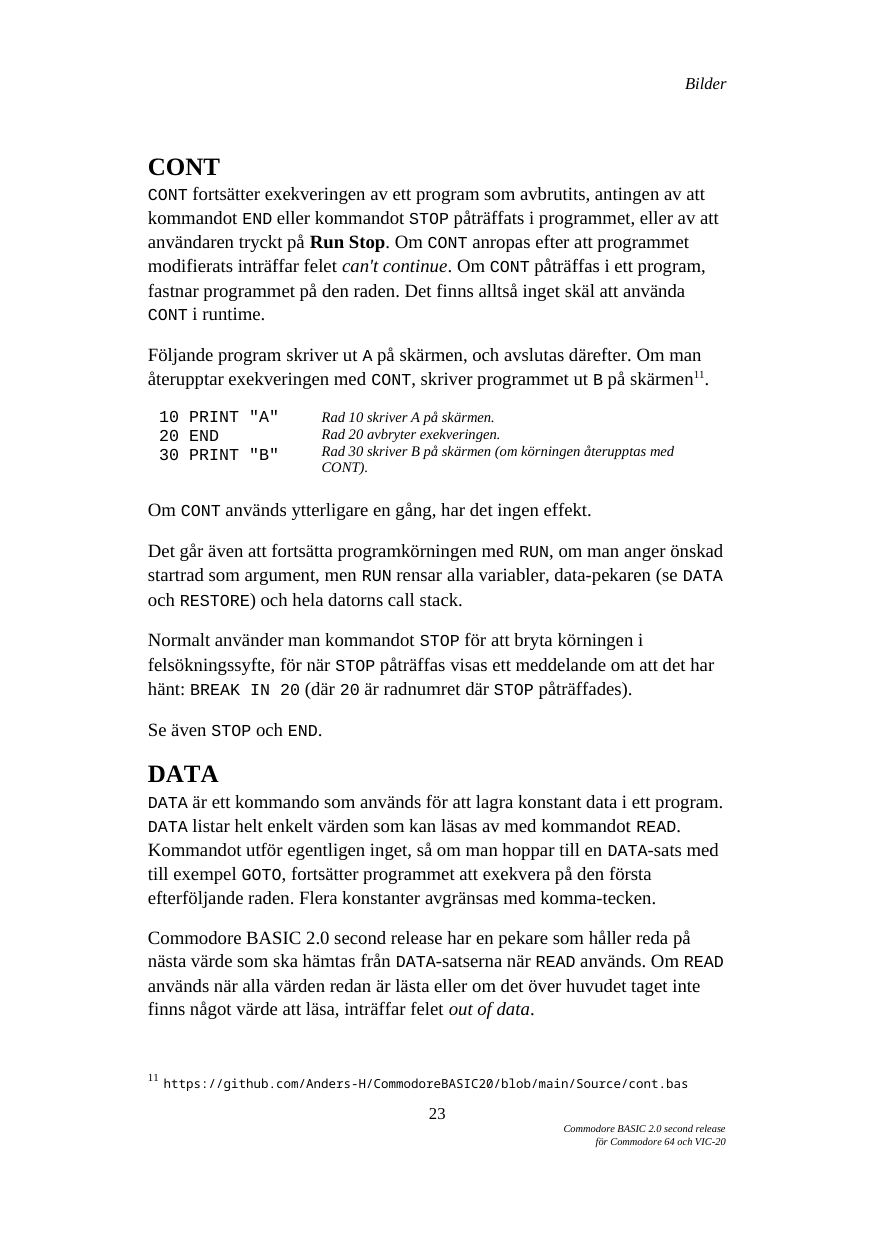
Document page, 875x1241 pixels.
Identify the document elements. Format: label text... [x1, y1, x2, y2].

subtitle DATA [148, 759, 726, 788]
text Det går även att fortsätta programkörningen med RUN, om man anger önskad startrad som argument, men RUN rensar alla variabler, data-pekaren (se DATA och RESTORE) och hela datorns call stack. [148, 540, 726, 611]
table_header Rad 10 skriver A på skärmen. Rad 20 avbryter exekveringen. Rad 30 skriver B på skärmen (om körningen återupptas med CONT). [310, 409, 726, 476]
text Följande program skriver ut A på skärmen, och avslutas därefter. Om man återupptar exekveringen med CONT, skriver programmet ut B på skärmen. [148, 344, 726, 390]
text Om CONT används ytterligare en gång, har det ingen effekt. [148, 476, 726, 522]
table_header 10 PRINT "A" 20 END 30 PRINT "B" [148, 409, 310, 476]
subtitle CONT [148, 152, 726, 181]
text Normalt använder man kommandot STOP för att bryta körningen i felsökningssyfte, för när STOP påträffas visas ett meddelande om att det har hänt: BREAK IN 20 (där 20 är radnumret där STOP påträffades). [148, 629, 726, 700]
text Se även STOP och END. [148, 719, 726, 741]
text CONT fortsätter exekveringen av ett program som avbrutits, antingen av att kommandot END eller kommandot STOP påträffats i programmet, eller av att användaren tryckt på Run Stop. Om CONT anropas efter att programmet modifierats inträffar felet can't continue. Om CONT påträffas i ett program, fastnar programmet på den raden. Det finns alltså inget skäl att använda CONT i runtime. [148, 183, 726, 325]
text DATA är ett kommando som används för att lagra konstant data i ett program. DATA listar helt enkelt värden som kan läsas av med kommandot READ. Kommandot utför egentligen inget, så om man hoppar till en DATA-sats med till exempel GOTO, fortsätter programmet att exekvera på den första efterföljande raden. Flera konstanter avgränsas med komma-tecken. [148, 791, 726, 909]
text Commodore BASIC 2.0 second release har en pekare som håller reda på nästa värde som ska hämtas från DATA-satserna när READ används. Om READ används när alla värden redan är lästa eller om det över huvudet taget inte finns något värde att läsa, inträffar felet out of data. [148, 927, 726, 1019]
